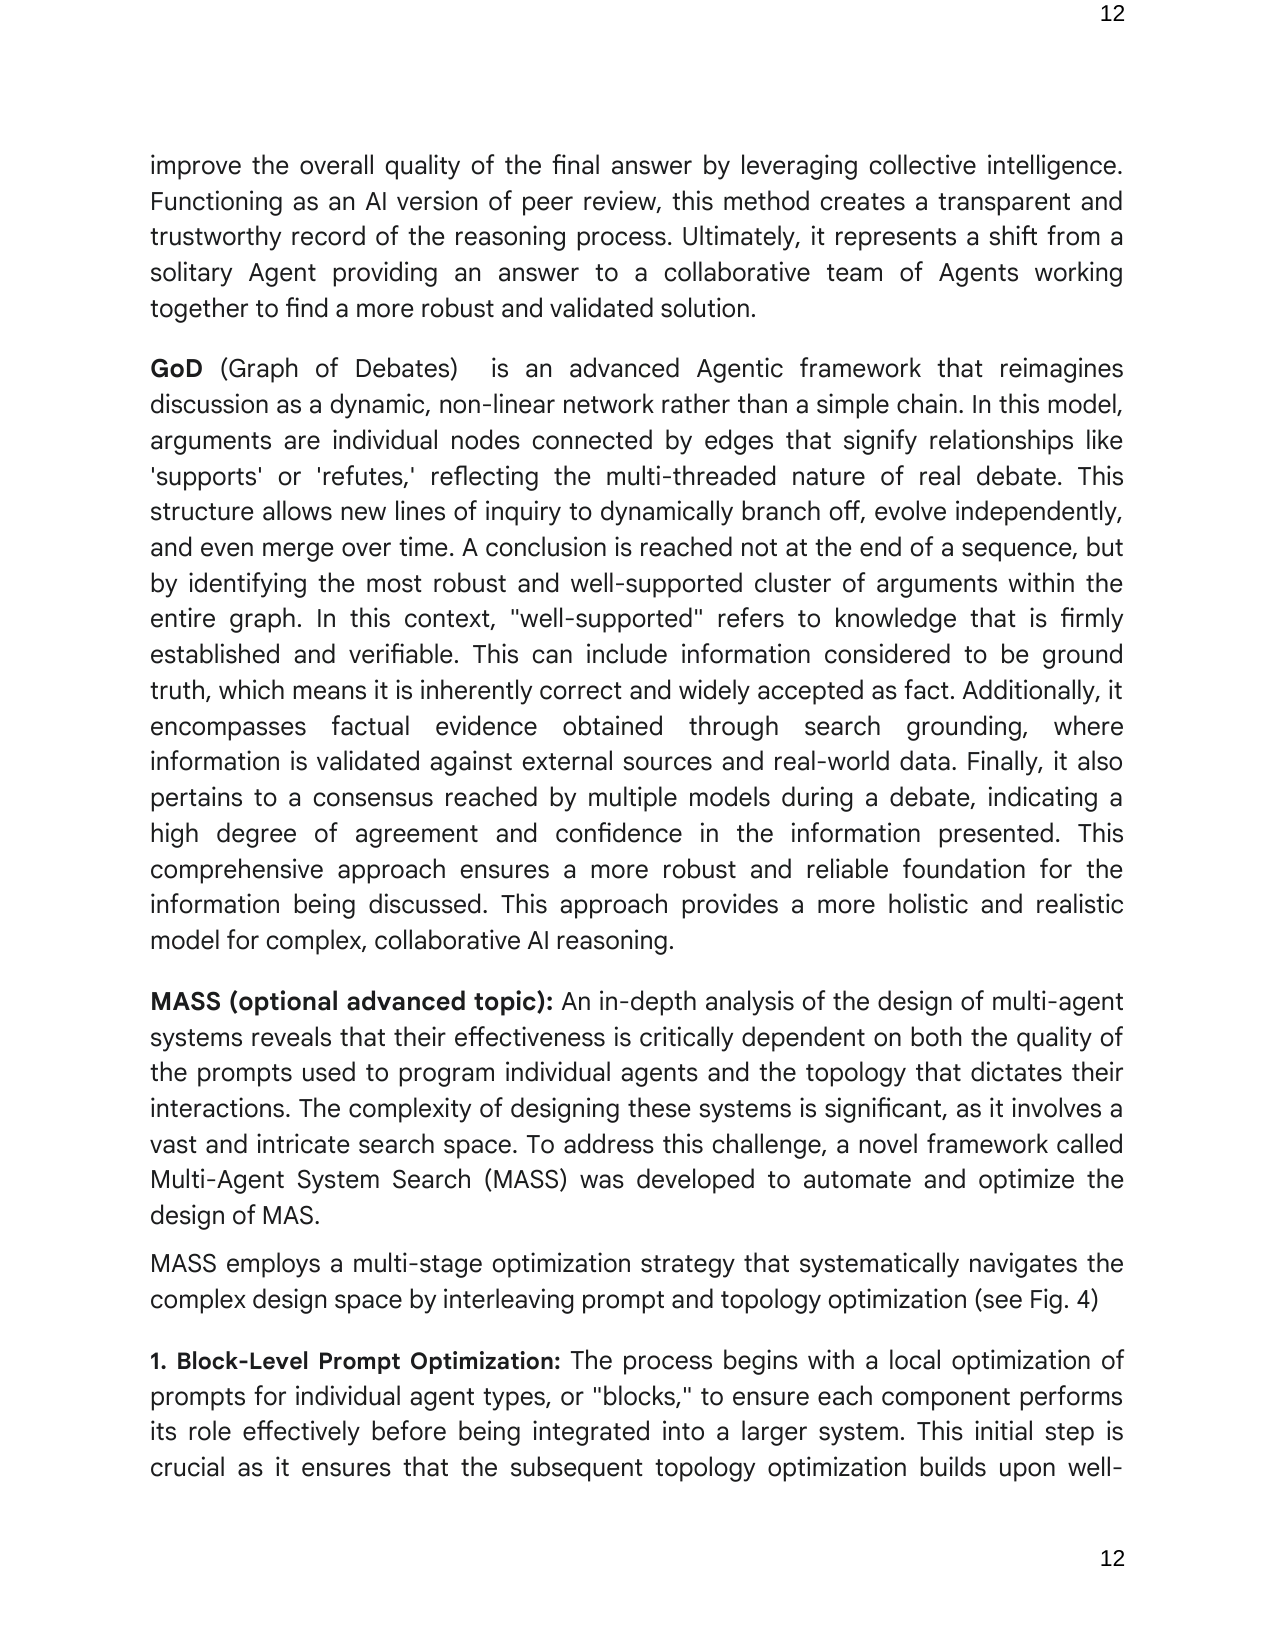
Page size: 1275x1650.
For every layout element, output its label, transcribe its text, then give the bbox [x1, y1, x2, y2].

text GoD (Graph of Debates) is an advanced Agentic framework that reimagines discussion as a dynamic, non-linear network rather than a simple chain. In this model, arguments are individual nodes connected by edges that signify relationships like 'supports' or 'refutes,' reflecting the multi-threaded nature of real debate. This structure allows new lines of inquiry to dynamically branch off, evolve independently, and even merge over time. A conclusion is reached not at the end of a sequence, but by identifying the most robust and well-supported cluster of arguments within the entire graph. In this context, "well-supported" refers to knowledge that is firmly established and verifiable. This can include information considered to be ground truth, which means it is inherently correct and widely accepted as fact. Additionally, it encompasses factual evidence obtained through search grounding, where information is validated against external sources and real-world data. Finally, it also pertains to a consensus reached by multiple models during a debate, indicating a high degree of agreement and confidence in the information presented. This comprehensive approach ensures a more robust and reliable foundation for the information being discussed. This approach provides a more holistic and realistic model for complex, collaborative AI reasoning. [150, 354, 1125, 957]
text MASS (optional advanced topic): An in-depth analysis of the design of multi-agent systems reveals that their effectiveness is critically dependent on both the quality of the prompts used to program individual agents and the topology that dictates their interactions. The complexity of designing these systems is significant, as it involves a vast and intricate search space. To address this challenge, a novel framework called Multi-Agent System Search (MASS) was developed to automate and optimize the design of MAS. [150, 986, 1125, 1232]
text MASS employs a multi-stage optimization strategy that systematically navigates the complex design space by interleaving prompt and topology optimization (see Fig. 4) [150, 1249, 1125, 1316]
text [150, 150, 1125, 324]
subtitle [150, 1345, 1125, 1484]
